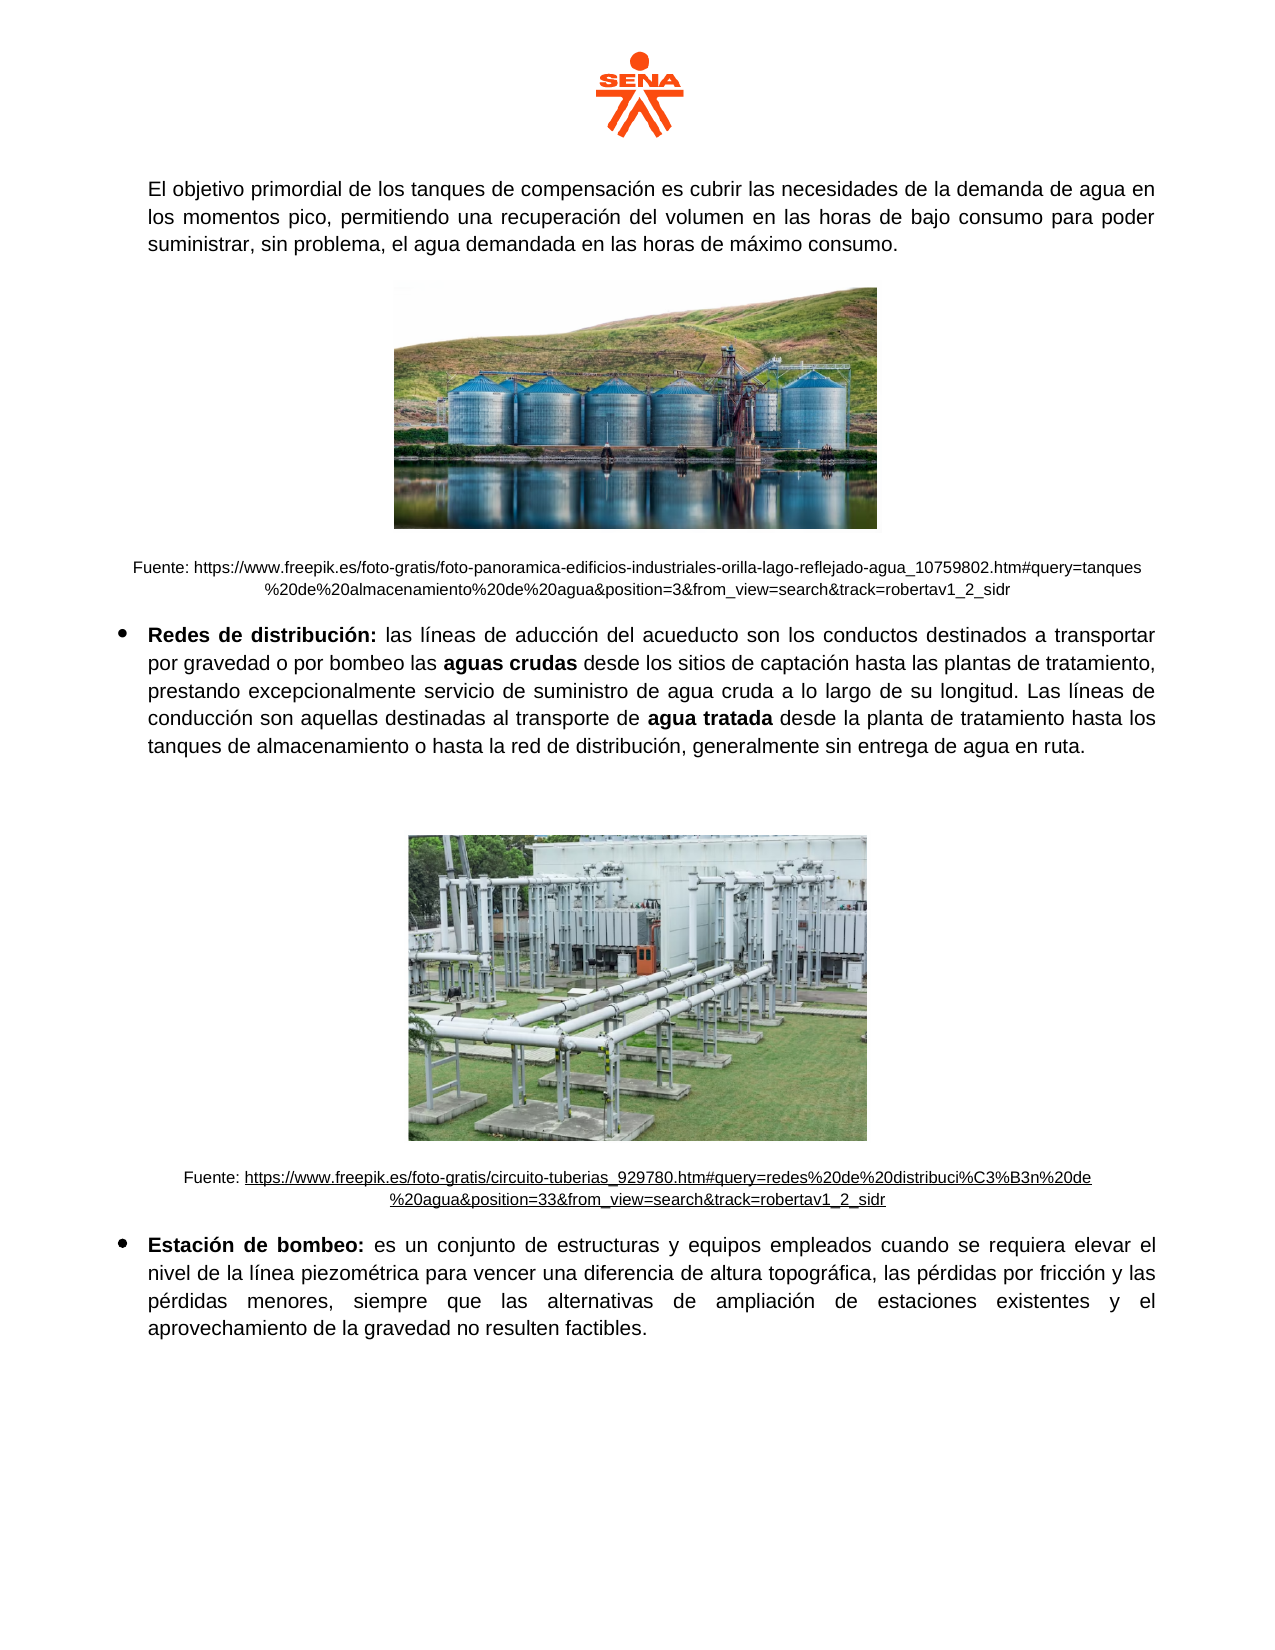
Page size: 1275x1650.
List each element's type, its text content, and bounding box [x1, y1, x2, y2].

text El objetivo primordial de los tanques de compensación es cubrir las necesidades de la demanda de agua en los momentos pico, permitiendo una recuperación del volumen en las horas de bajo consumo para poder suministrar, sin problema, el agua demandada en las horas de máximo consumo. [148, 177, 1157, 256]
text Fuente: https://www.freepik.es/foto-gratis/circuito-tuberias_929780.htm#query=redes%20de%20distribuci%C3%B3n%20de%20agua&position=33&from_view=search&track=robertav1_2_sidr [118, 1168, 1157, 1209]
picture [393, 280, 882, 533]
list Estación de bombeo: es un conjunto de estructuras y equipos empleados cuando se requiera elevar el nivel de la línea piezométrica para vencer una diferencia de altura topográfica, las pérdidas por fricción y las pérdidas menores, siempre que las alternativas de ampliación de estaciones existentes y el aprovechamiento de la gravedad no resulten factibles. [118, 1232, 1157, 1340]
list Redes de distribución: las líneas de aducción del acueducto son los conductos destinados a transportar por gravedad o por bombeo las aguas crudas desde los sitios de captación hasta las plantas de tratamiento, prestando excepcionalmente servicio de suministro de agua cruda a lo largo de su longitud. Las líneas de conducción son aquellas destinadas al transporte de agua tratada desde la planta de tratamiento hasta los tanques de almacenamiento o hasta la red de distribución, generalmente sin entrega de agua en ruta. [118, 622, 1157, 757]
picture [404, 830, 871, 1143]
picture [585, 48, 690, 142]
text Fuente: https://www.freepik.es/foto-gratis/foto-panoramica-edificios-industriales-orilla-lago-reflejado-agua_10759802.htm#query=tanques%20de%20almacenamiento%20de%20agua&position=3&from_view=search&track=robertav1_2_sidr [118, 558, 1157, 599]
